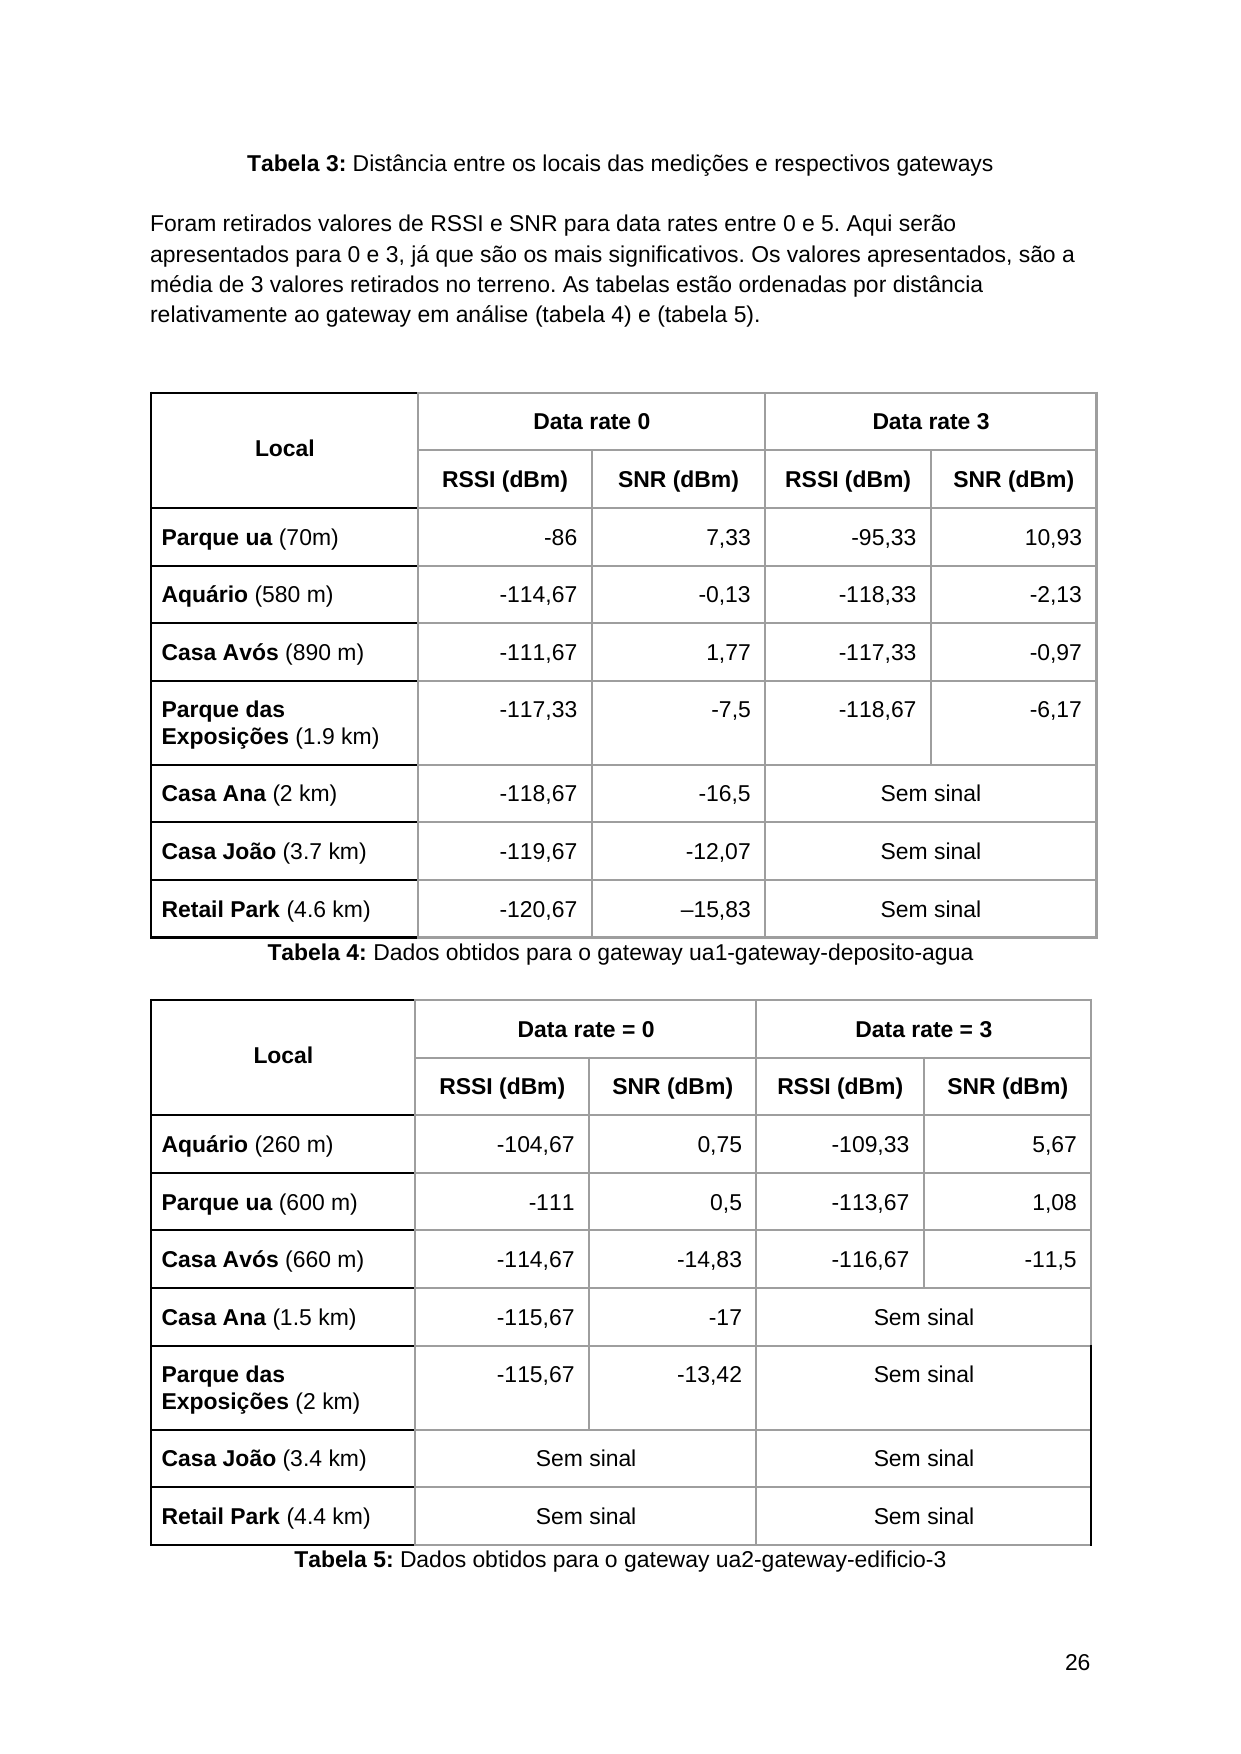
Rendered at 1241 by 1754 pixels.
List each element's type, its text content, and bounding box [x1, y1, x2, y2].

table_cell Aquário (260 m) [152, 1116, 414, 1172]
table_cell -109,33 [757, 1116, 923, 1172]
table_cell -114,67 [419, 567, 591, 622]
table_cell Parque das Exposições (2 km) [152, 1347, 414, 1428]
table_cell Parque ua (600 m) [152, 1174, 414, 1229]
table_cell Casa Ana (2 km) [152, 766, 417, 821]
table_cell -95,33 [766, 509, 930, 564]
table_cell -7,5 [593, 682, 764, 764]
table_cell -117,33 [766, 624, 930, 680]
table_cell Sem sinal [757, 1488, 1090, 1544]
table_cell Retail Park (4.6 km) [152, 881, 417, 936]
table_cell Sem sinal [766, 823, 1095, 879]
table_cell RSSI (dBm) [419, 451, 591, 507]
table_cell -6,17 [932, 682, 1095, 764]
table_cell -12,07 [593, 823, 764, 879]
table_cell SNR (dBm) [590, 1059, 755, 1114]
table_header Local [152, 394, 417, 507]
table_cell 0,75 [590, 1116, 755, 1172]
table_header Data rate = 0 [416, 1001, 755, 1057]
table_cell Sem sinal [757, 1347, 1090, 1428]
table_cell Sem sinal [416, 1431, 755, 1486]
table_cell SNR (dBm) [932, 451, 1095, 507]
table_cell -104,67 [416, 1116, 588, 1172]
table_cell -16,5 [593, 766, 764, 821]
table_cell -11,5 [925, 1231, 1090, 1287]
table_cell -120,67 [419, 881, 591, 936]
table_cell -114,67 [416, 1231, 588, 1287]
table_header Data rate = 3 [757, 1001, 1090, 1057]
table_cell Casa Ana (1.5 km) [152, 1289, 414, 1344]
table_cell 1,77 [593, 624, 764, 680]
table_cell 10,93 [932, 509, 1095, 564]
table_cell Sem sinal [766, 881, 1095, 936]
table_cell –15,83 [593, 881, 764, 936]
table_cell Casa João (3.4 km) [152, 1431, 414, 1486]
table_cell -86 [419, 509, 591, 564]
table_cell -119,67 [419, 823, 591, 879]
table_cell 5,67 [925, 1116, 1090, 1172]
table_cell Aquário (580 m) [152, 567, 417, 622]
table_cell 0,5 [590, 1174, 755, 1229]
table_cell -118,67 [419, 766, 591, 821]
table_cell -0,13 [593, 567, 764, 622]
table_cell Casa Avós (890 m) [152, 624, 417, 680]
table_cell RSSI (dBm) [416, 1059, 588, 1114]
table_cell Sem sinal [757, 1431, 1090, 1486]
table_cell RSSI (dBm) [766, 451, 930, 507]
table_cell -118,67 [766, 682, 930, 764]
table_cell SNR (dBm) [925, 1059, 1090, 1114]
table_cell Sem sinal [416, 1488, 755, 1544]
table_cell 7,33 [593, 509, 764, 564]
table_cell -113,67 [757, 1174, 923, 1229]
table_cell -111,67 [419, 624, 591, 680]
table_cell 1,08 [925, 1174, 1090, 1229]
table_cell -111 [416, 1174, 588, 1229]
table_cell Casa Avós (660 m) [152, 1231, 414, 1287]
table_cell Sem sinal [757, 1289, 1090, 1344]
table_cell -13,42 [590, 1347, 755, 1428]
table_header Data rate 3 [766, 394, 1095, 449]
text Foram retirados valores de RSSI e SNR para data rates entre 0 e 5. Aqui serão apresentados para 0 e 3, já que são os mais significativos. Os valores apresentados, são a média de 3 valores retirados no terreno. As tabelas estão ordenadas por distância relativamente ao gateway em análise (tabela 4) e (tabela 5). [150, 210, 1090, 327]
table_cell SNR (dBm) [593, 451, 764, 507]
table_cell RSSI (dBm) [757, 1059, 923, 1114]
table_cell Sem sinal [766, 766, 1095, 821]
table_cell Retail Park (4.4 km) [152, 1488, 414, 1544]
table_cell Casa João (3.7 km) [152, 823, 417, 879]
text Tabela 5: Dados obtidos para o gateway ua2-gateway-edificio-3 [150, 1546, 1090, 1572]
table_cell -115,67 [416, 1289, 588, 1344]
table_cell -0,97 [932, 624, 1095, 680]
table_header Data rate 0 [419, 394, 764, 449]
table_cell -118,33 [766, 567, 930, 622]
text Tabela 3: Distância entre os locais das medições e respectivos gateways [150, 150, 1090, 176]
table_cell -14,83 [590, 1231, 755, 1287]
table_cell -117,33 [419, 682, 591, 764]
table_header Local [152, 1001, 414, 1114]
table_cell Parque das Exposições (1.9 km) [152, 682, 417, 764]
table_cell -2,13 [932, 567, 1095, 622]
table_cell -116,67 [757, 1231, 923, 1287]
table_cell Parque ua (70m) [152, 509, 417, 564]
table_cell -115,67 [416, 1347, 588, 1428]
text Tabela 4: Dados obtidos para o gateway ua1-gateway-deposito-agua [150, 939, 1090, 965]
table_cell -17 [590, 1289, 755, 1344]
